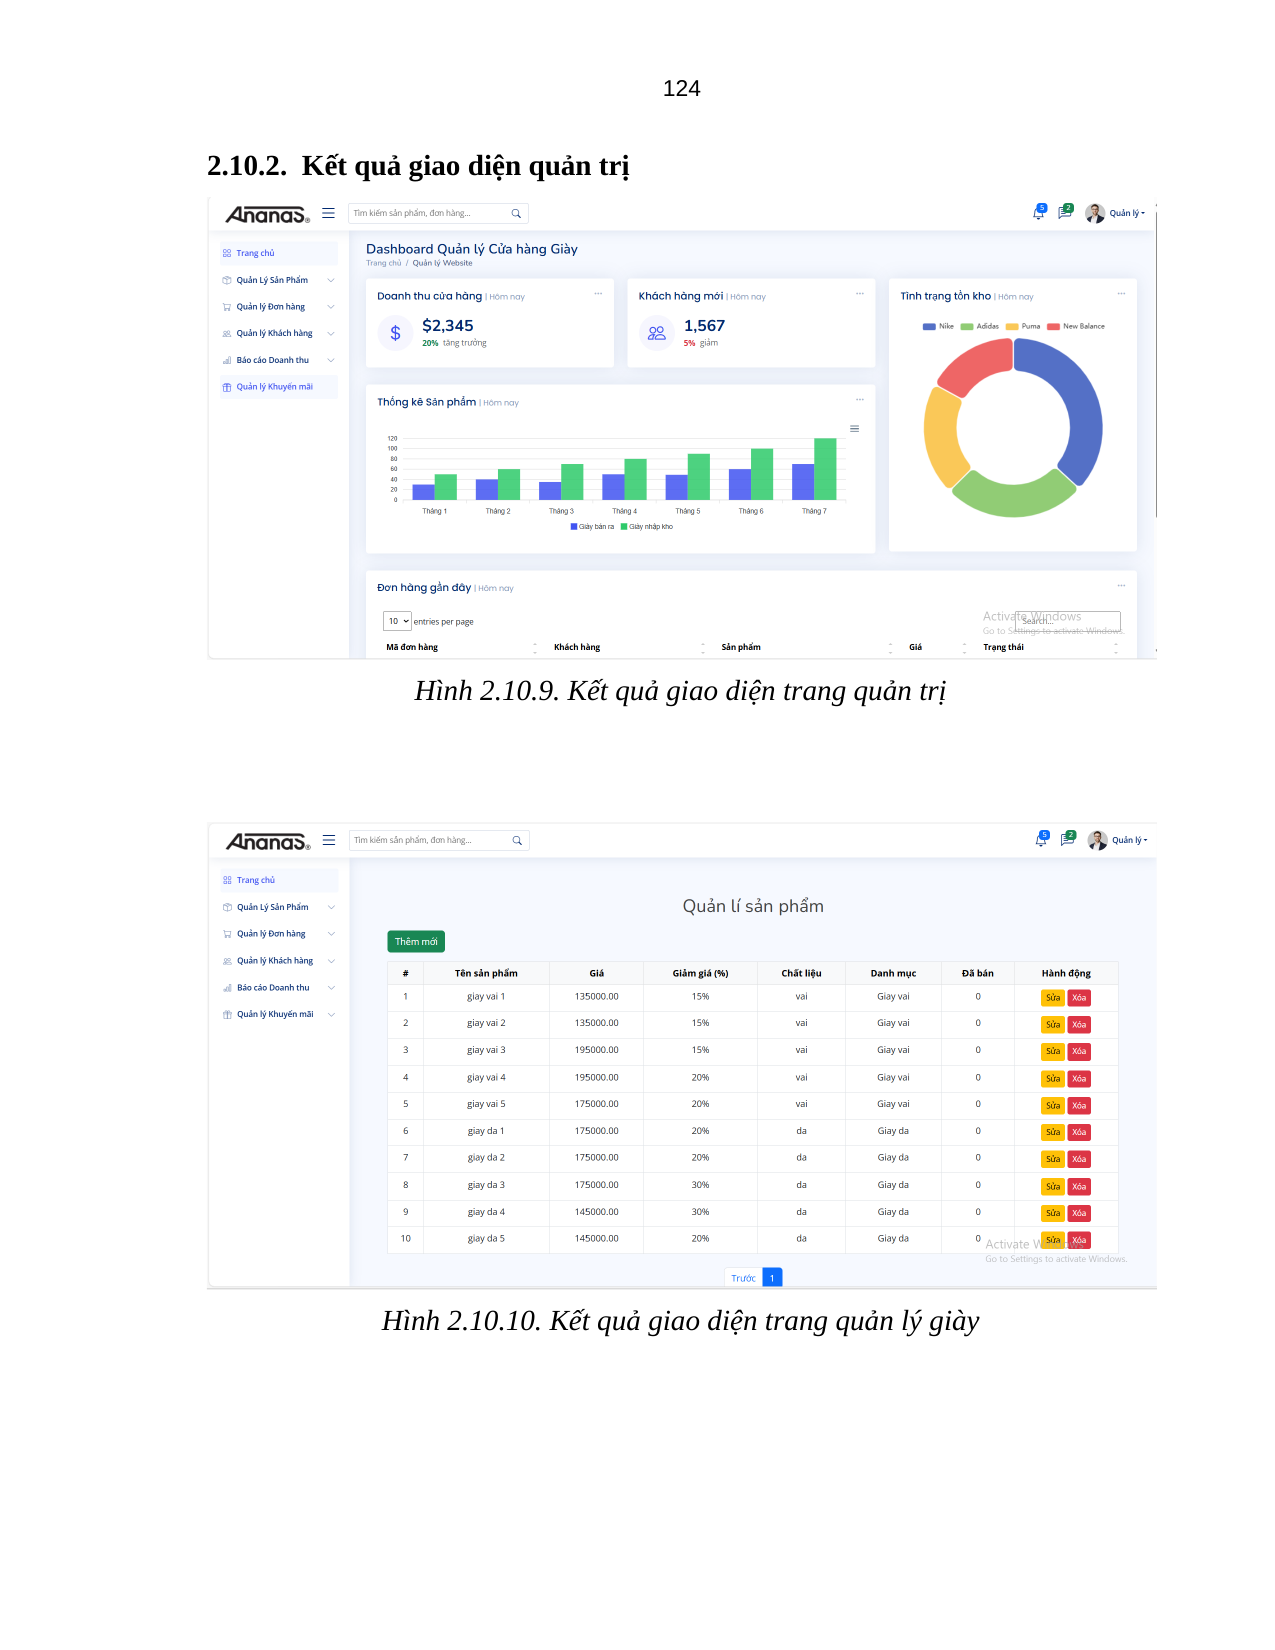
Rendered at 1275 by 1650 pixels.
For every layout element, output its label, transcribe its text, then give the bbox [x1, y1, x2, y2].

subtitle Hình 2.10.9. Kết quả giao diện trang quản trị [207, 673, 1157, 707]
picture [206, 822, 1157, 1290]
picture [206, 197, 1157, 660]
subtitle 2.10.2. Kết quả giao diện quản trị [207, 148, 1157, 181]
subtitle Hình 2.10.10. Kết quả giao diện trang quản lý giày [207, 1303, 1157, 1337]
